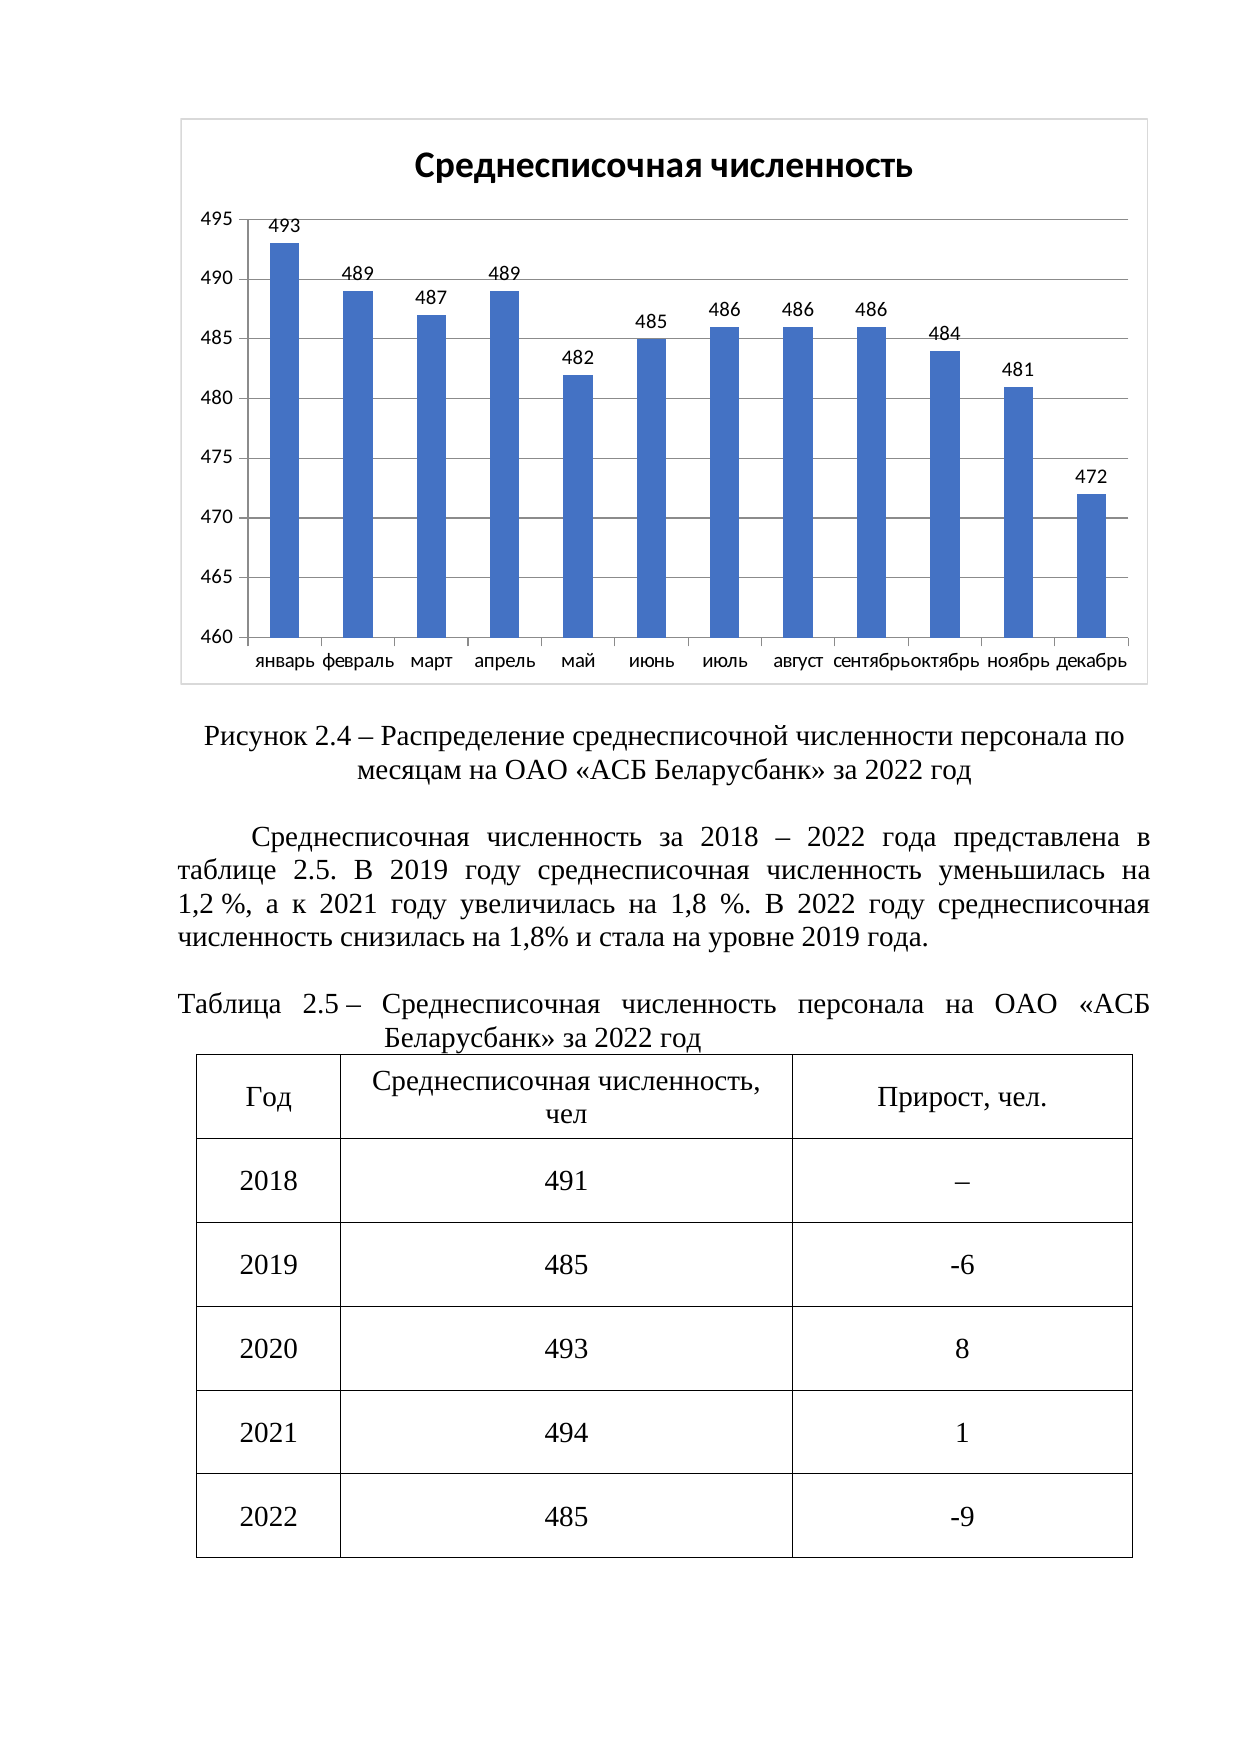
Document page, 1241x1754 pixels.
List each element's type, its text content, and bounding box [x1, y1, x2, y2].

table_cell -9 [793, 1474, 1132, 1557]
table_header Год [197, 1055, 340, 1138]
table_cell 493 [341, 1307, 792, 1389]
table_cell -6 [793, 1223, 1132, 1306]
table_header Среднесписочная численность, чел [341, 1055, 792, 1138]
table_cell 485 [341, 1223, 792, 1306]
table_cell 2022 [197, 1474, 340, 1557]
table_cell 485 [341, 1474, 792, 1557]
text Среднесписочная численность за 2018 – 2022 года представлена в таблице 2.5. В 2019 году среднесписочная численность уменьшилась на 1,2 %, а к 2021 году увеличилась на 1,8 %. В 2022 году среднесписочная численность снизилась на 1,8% и стала на уровне 2019 года. [177, 819, 1152, 853]
text Рисунок 2.4 – Распределение среднесписочной численности персонала по месяцам на ОАО «АСБ Беларусбанк» за 2022 год [972, 718, 1152, 785]
table_cell – [793, 1139, 1132, 1222]
table_cell 1 [793, 1391, 1132, 1473]
table_cell 8 [793, 1307, 1132, 1389]
table_cell 2020 [197, 1307, 340, 1389]
table_cell 491 [341, 1139, 792, 1222]
text Рисунок 2.4 – Распределение среднесписочной численности персонала по месяцам на ОАО «АСБ Беларусбанк» за 2022 год [177, 718, 357, 785]
table_cell 2021 [197, 1391, 340, 1473]
text Среднесписочная численность за 2018 – 2022 года представлена в таблице 2.5. В 2019 году среднесписочная численность уменьшилась на 1,2 %, а к 2021 году увеличилась на 1,8 %. В 2022 году среднесписочная численность снизилась на 1,8% и стала на уровне 2019 года. [177, 919, 1152, 953]
table_cell 2019 [197, 1223, 340, 1306]
text Таблица 2.5 – Среднесписочная численность персонала на ОАО «АСБ Беларусбанк» за 2022 год [177, 987, 1152, 1054]
table_cell 2018 [197, 1139, 340, 1222]
table_cell 494 [341, 1391, 792, 1473]
table_header Прирост, чел. [793, 1055, 1132, 1138]
